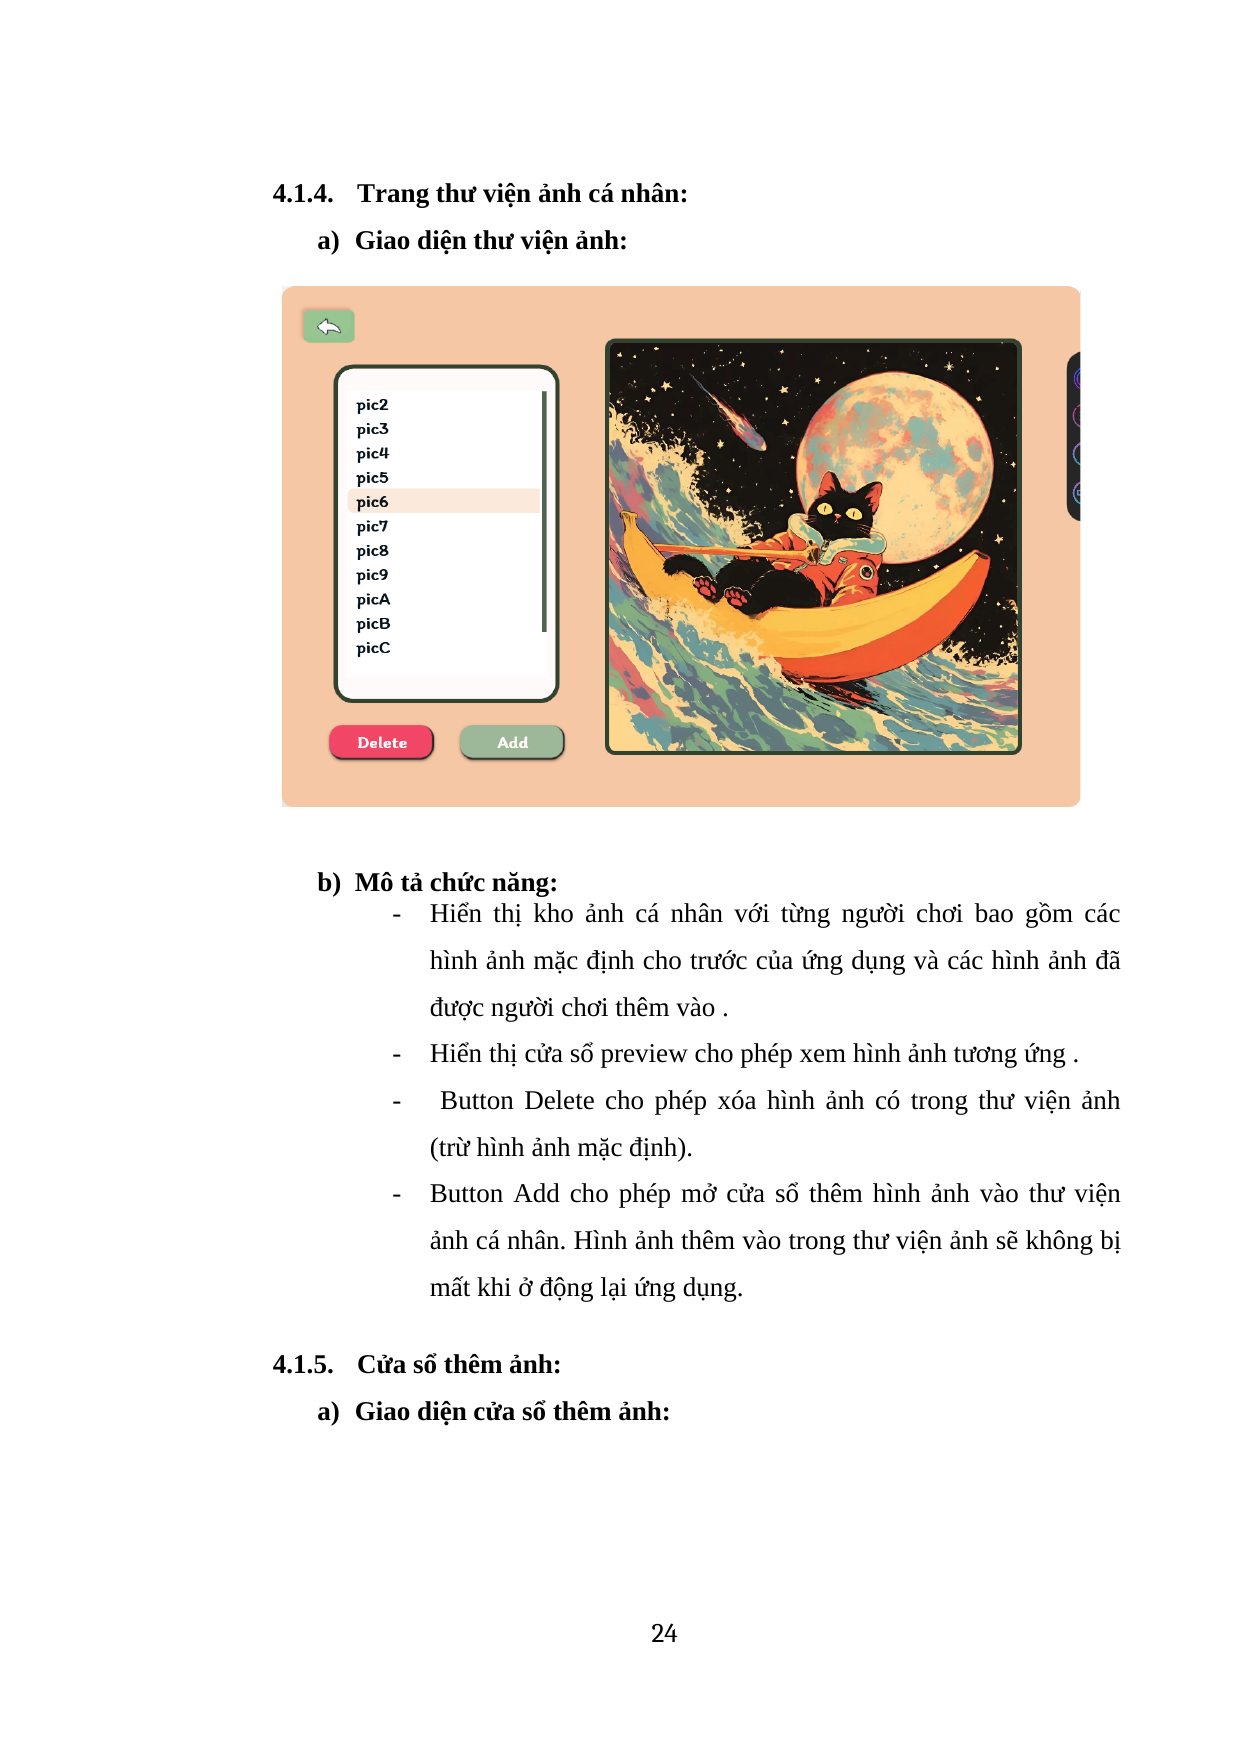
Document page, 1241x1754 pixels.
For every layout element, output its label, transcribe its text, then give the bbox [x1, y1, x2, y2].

list Hiển thị kho ảnh cá nhân với từng người chơi bao gồm các hình ảnh mặc định cho trước của ứng dụng và các hình ảnh đã được người chơi thêm vào . [392, 897, 1122, 1022]
picture [281, 286, 1081, 807]
list Giao diện cửa sổ thêm ảnh: [317, 1395, 1122, 1426]
list Button Delete cho phép xóa hình ảnh có trong thư viện ảnh (trừ hình ảnh mặc định). [392, 1084, 1122, 1162]
list Mô tả chức năng: [317, 866, 1122, 897]
list Trang thư viện ảnh cá nhân: [273, 177, 1122, 208]
list Hiển thị cửa sổ preview cho phép xem hình ảnh tương ứng . [392, 1037, 1122, 1068]
list Cửa sổ thêm ảnh: [273, 1348, 1122, 1379]
list Giao diện thư viện ảnh: [317, 224, 1122, 255]
list Button Add cho phép mở cửa sổ thêm hình ảnh vào thư viện ảnh cá nhân. Hình ảnh thêm vào trong thư viện ảnh sẽ không bị mất khi ở động lại ứng dụng. [392, 1177, 1122, 1302]
